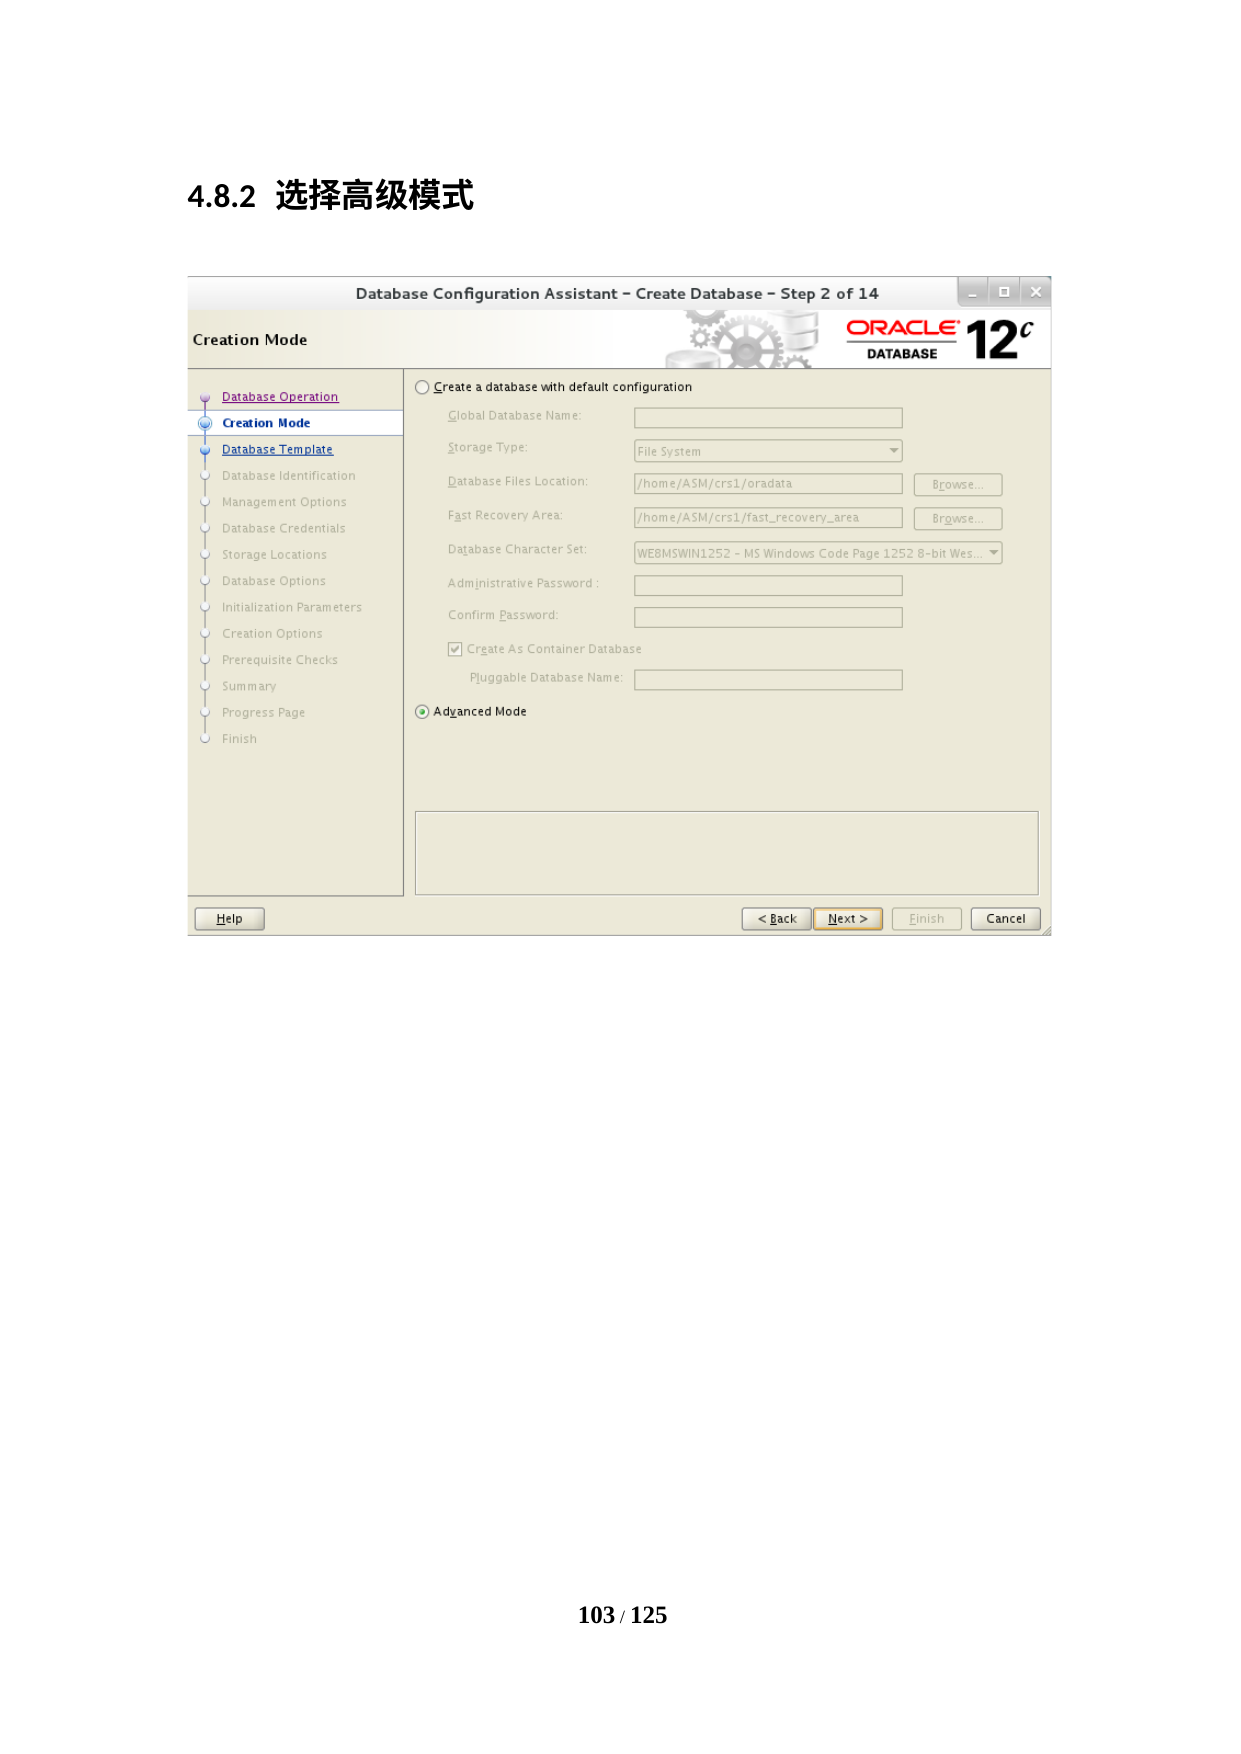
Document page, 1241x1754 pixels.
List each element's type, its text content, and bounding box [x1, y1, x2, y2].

subtitle 选择高级模式 [187, 160, 1053, 225]
picture [187, 276, 1052, 936]
